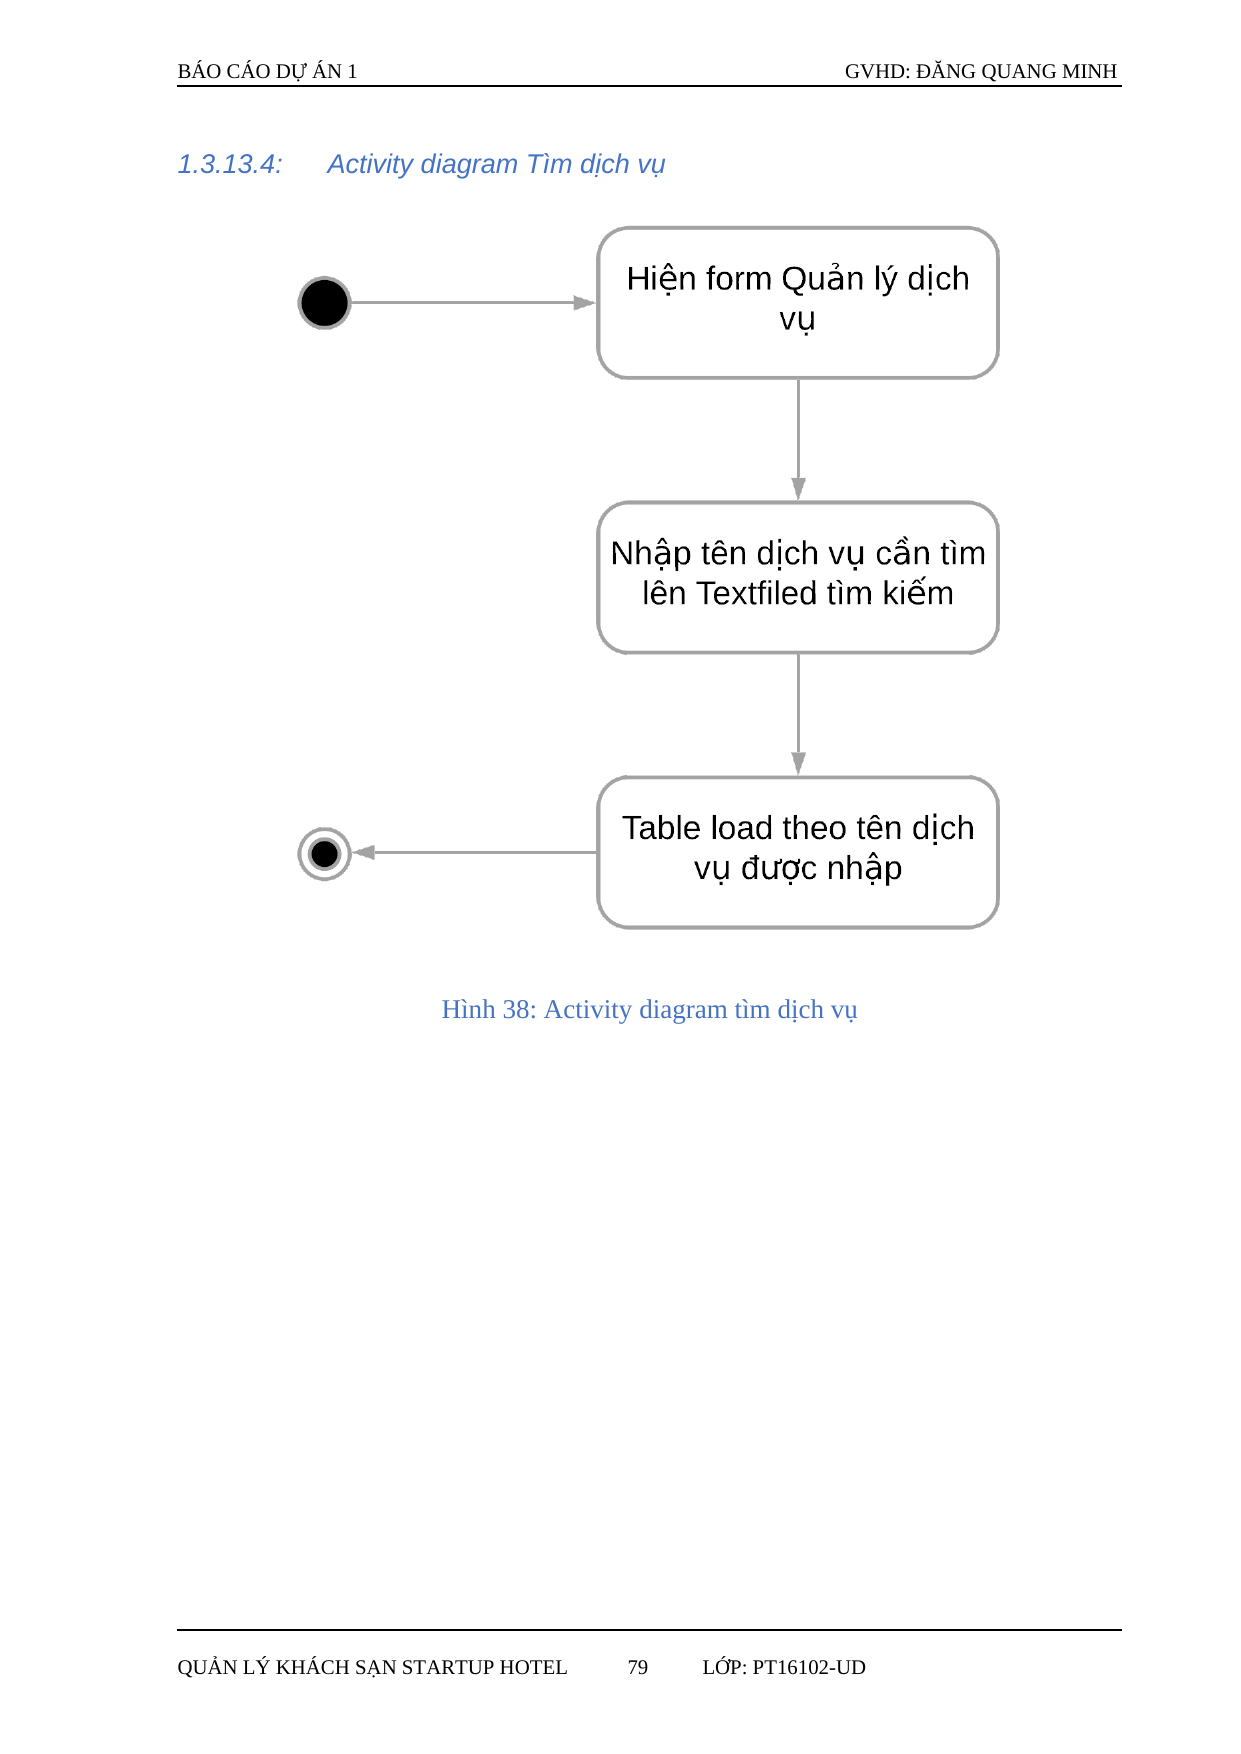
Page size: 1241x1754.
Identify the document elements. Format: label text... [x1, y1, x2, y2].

text Hình 38: Activity diagram tìm dịch vụ [177, 993, 1122, 1024]
picture [250, 178, 1049, 977]
subtitle Activity diagram Tìm dịch vụ [177, 148, 1122, 179]
